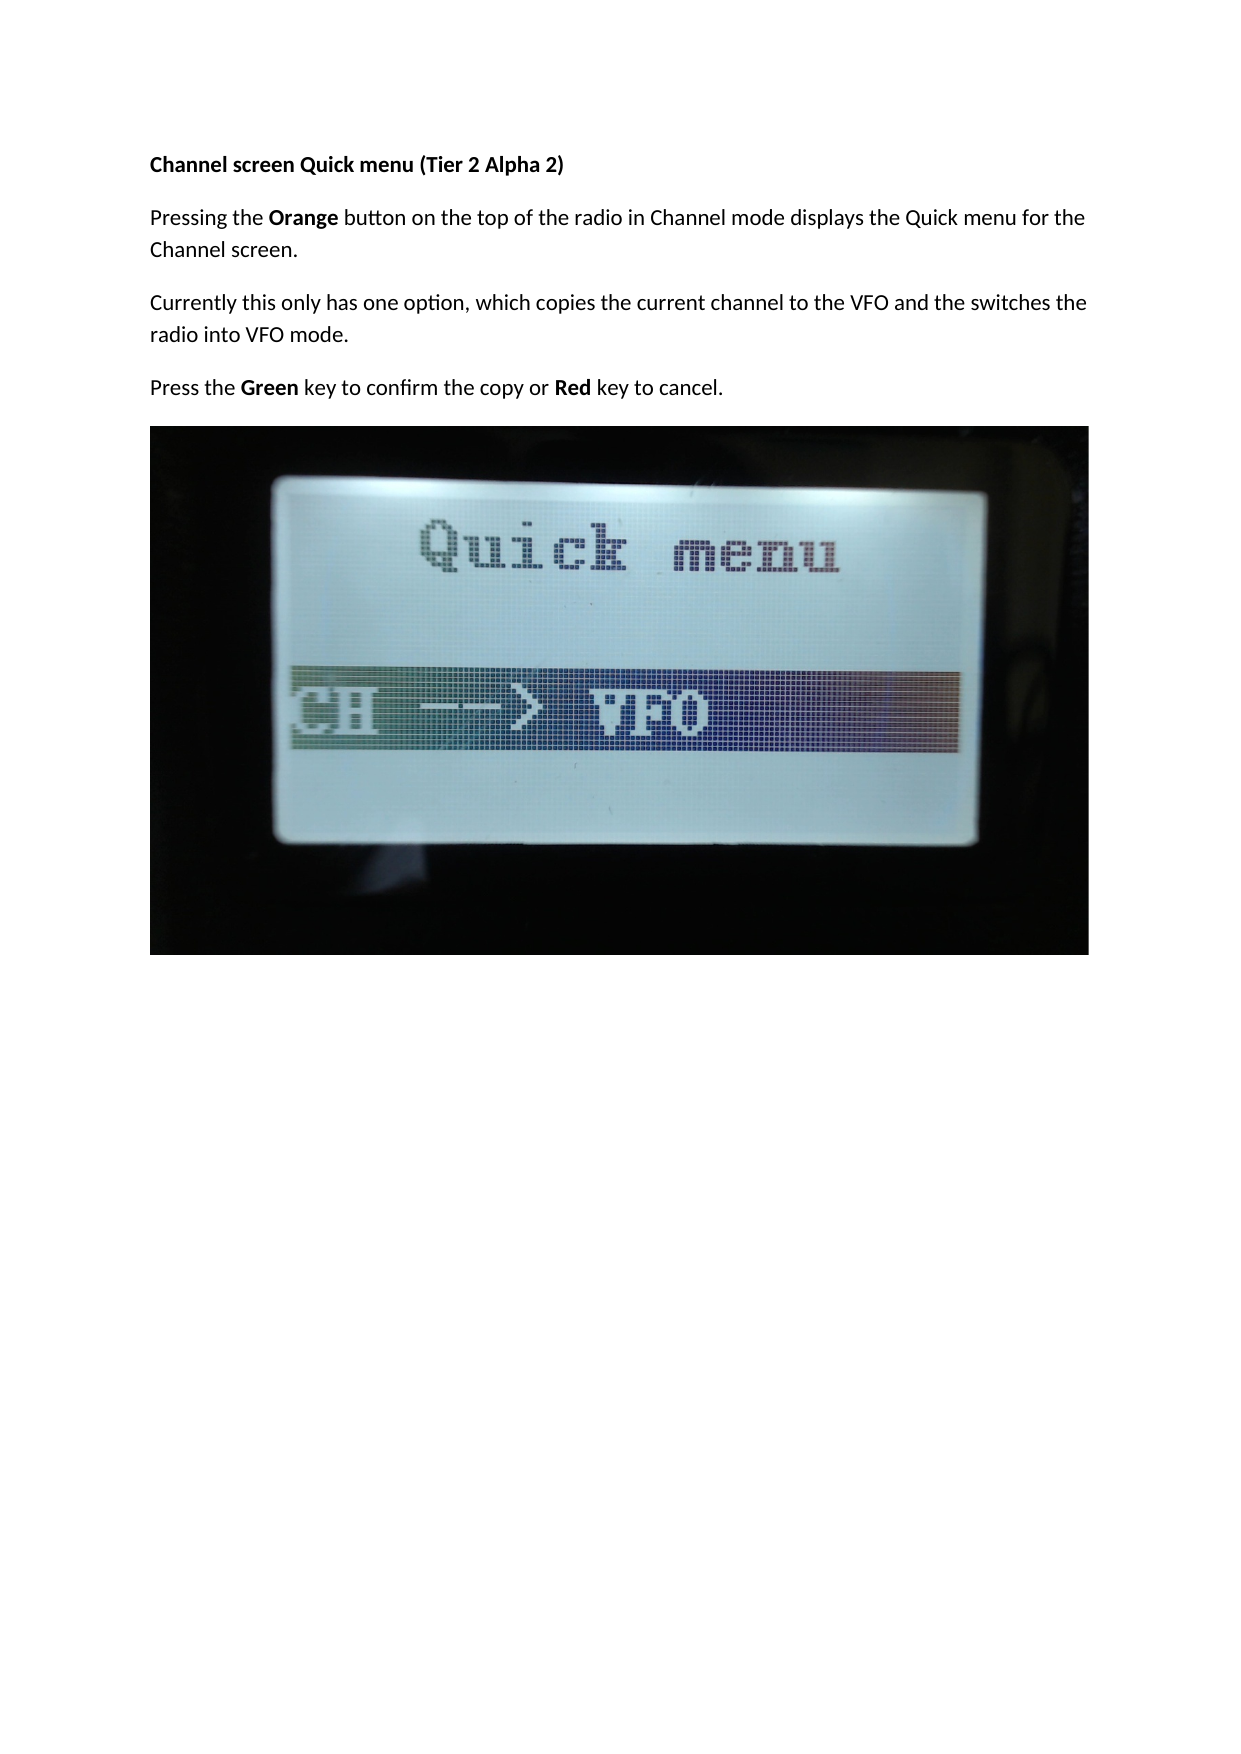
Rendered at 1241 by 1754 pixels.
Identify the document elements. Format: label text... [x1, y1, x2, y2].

text Channel screen Quick menu (Tier 2 Alpha 2) [150, 150, 1090, 178]
text Pressing the Orange button on the top of the radio in Channel mode displays the Quick menu for the Channel screen. [150, 203, 1090, 263]
text Currently this only has one option, which copies the current channel to the VFO and the switches the radio into VFO mode. [150, 288, 1090, 348]
text Press the Green key to confirm the copy or Red key to cancel. [150, 373, 1090, 401]
picture [150, 426, 1089, 955]
